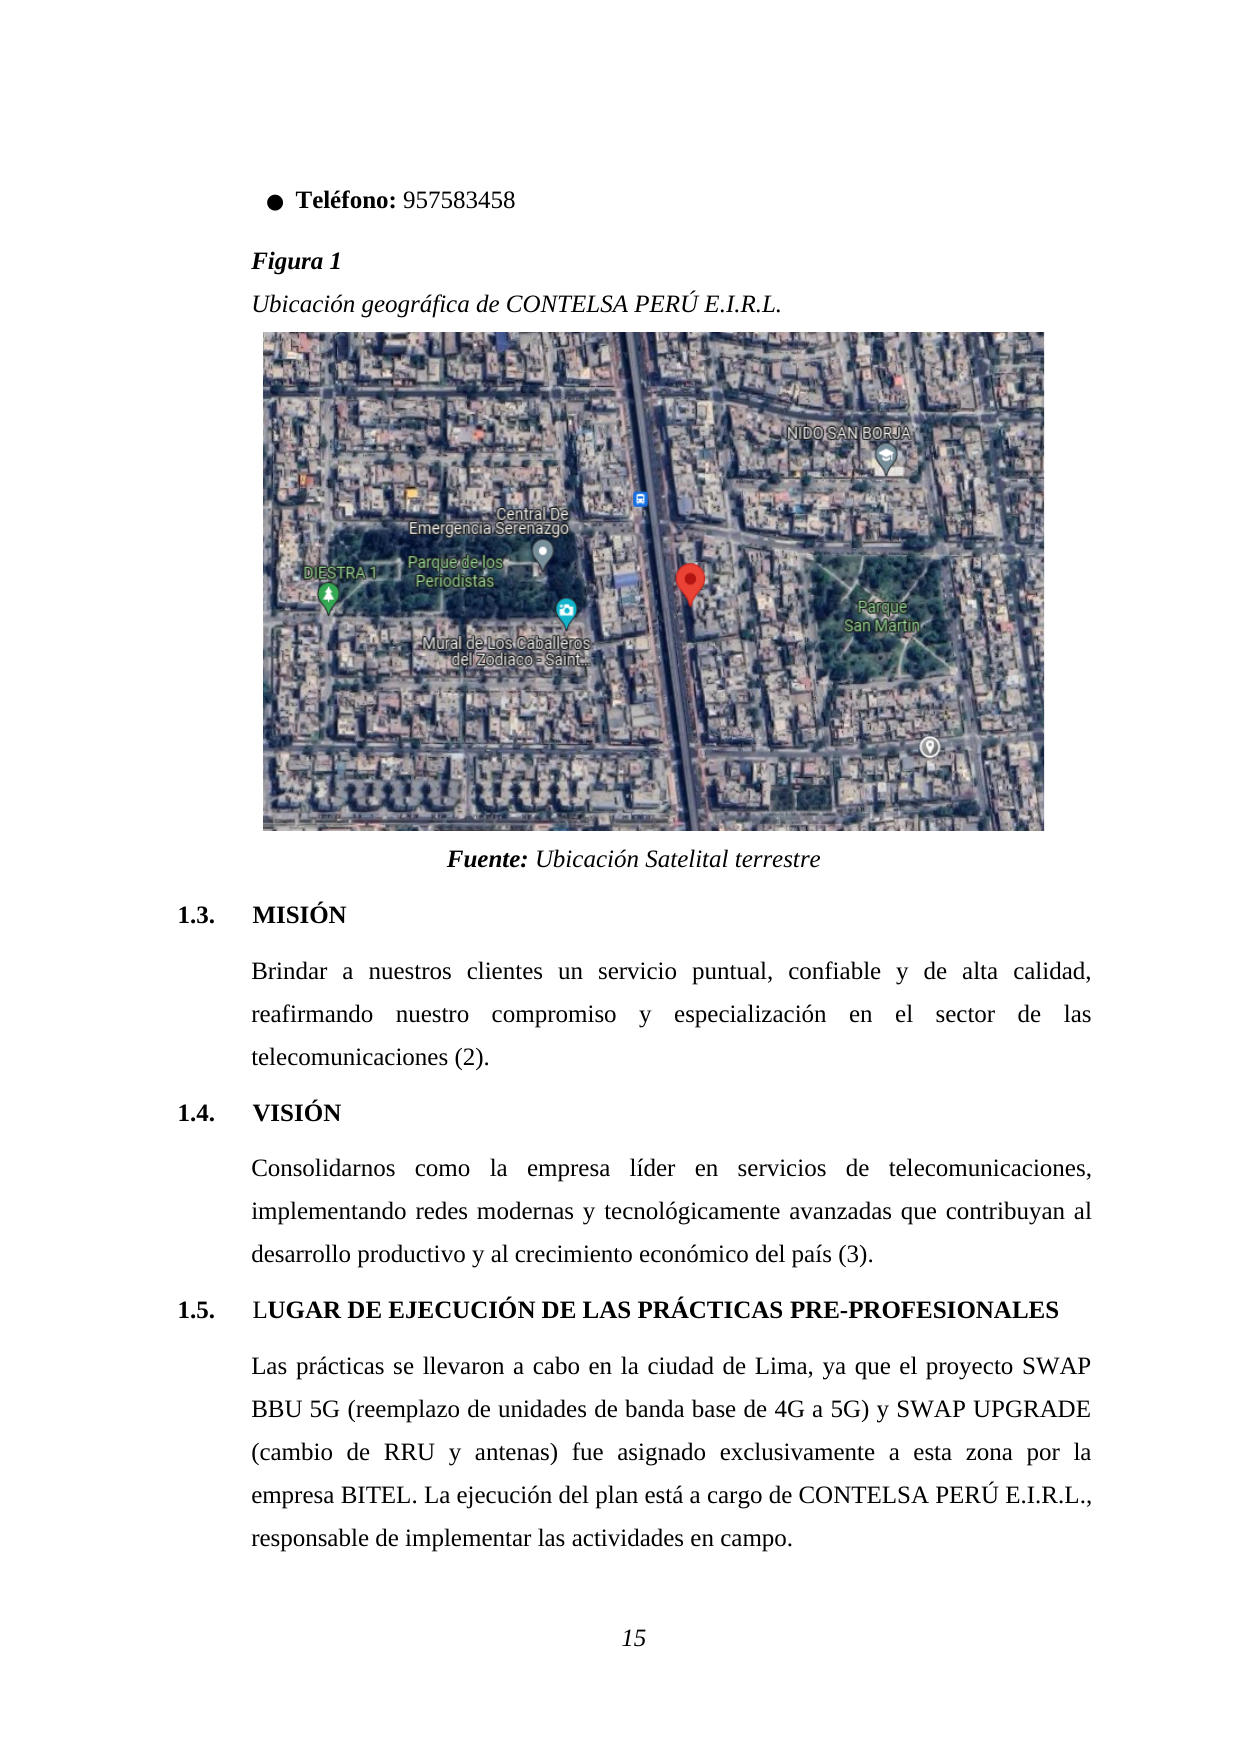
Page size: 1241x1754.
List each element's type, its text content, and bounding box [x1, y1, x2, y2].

text Consolidarnos como la empresa líder en servicios de telecomunicaciones, implementando redes modernas y tecnológicamente avanzadas que contribuyan al desarrollo productivo y al crecimiento económico del país (3). [251, 1153, 1092, 1268]
text Fuente: Ubicación Satelital terrestre [177, 844, 1092, 873]
subtitle LUGAR DE EJECUCIÓN DE LAS PRÁCTICAS PRE-PROFESIONALES [177, 1295, 1092, 1324]
subtitle VISIÓN [177, 1098, 1092, 1126]
picture [263, 332, 1045, 831]
text Las prácticas se llevaron a cabo en la ciudad de Lima, ya que el proyecto SWAP BBU 5G (reemplazo de unidades de banda base de 4G a 5G) y SWAP UPGRADE (cambio de RRU y antenas) fue asignado exclusivamente a esta zona por la empresa BITEL. La ejecución del plan está a cargo de CONTELSA PERÚ E.I.R.L., responsable de implementar las actividades en campo. [251, 1351, 1092, 1552]
text Brindar a nuestros clientes un servicio puntual, confiable y de alta calidad, reafirmando nuestro compromiso y especialización en el sector de las telecomunicaciones (2). [251, 956, 1092, 1071]
list Teléfono: 957583458 [266, 177, 1089, 220]
subtitle MISIÓN [177, 900, 1092, 929]
text Figura 1 Ubicación geográfica de CONTELSA PERÚ E.I.R.L. [251, 246, 1092, 318]
